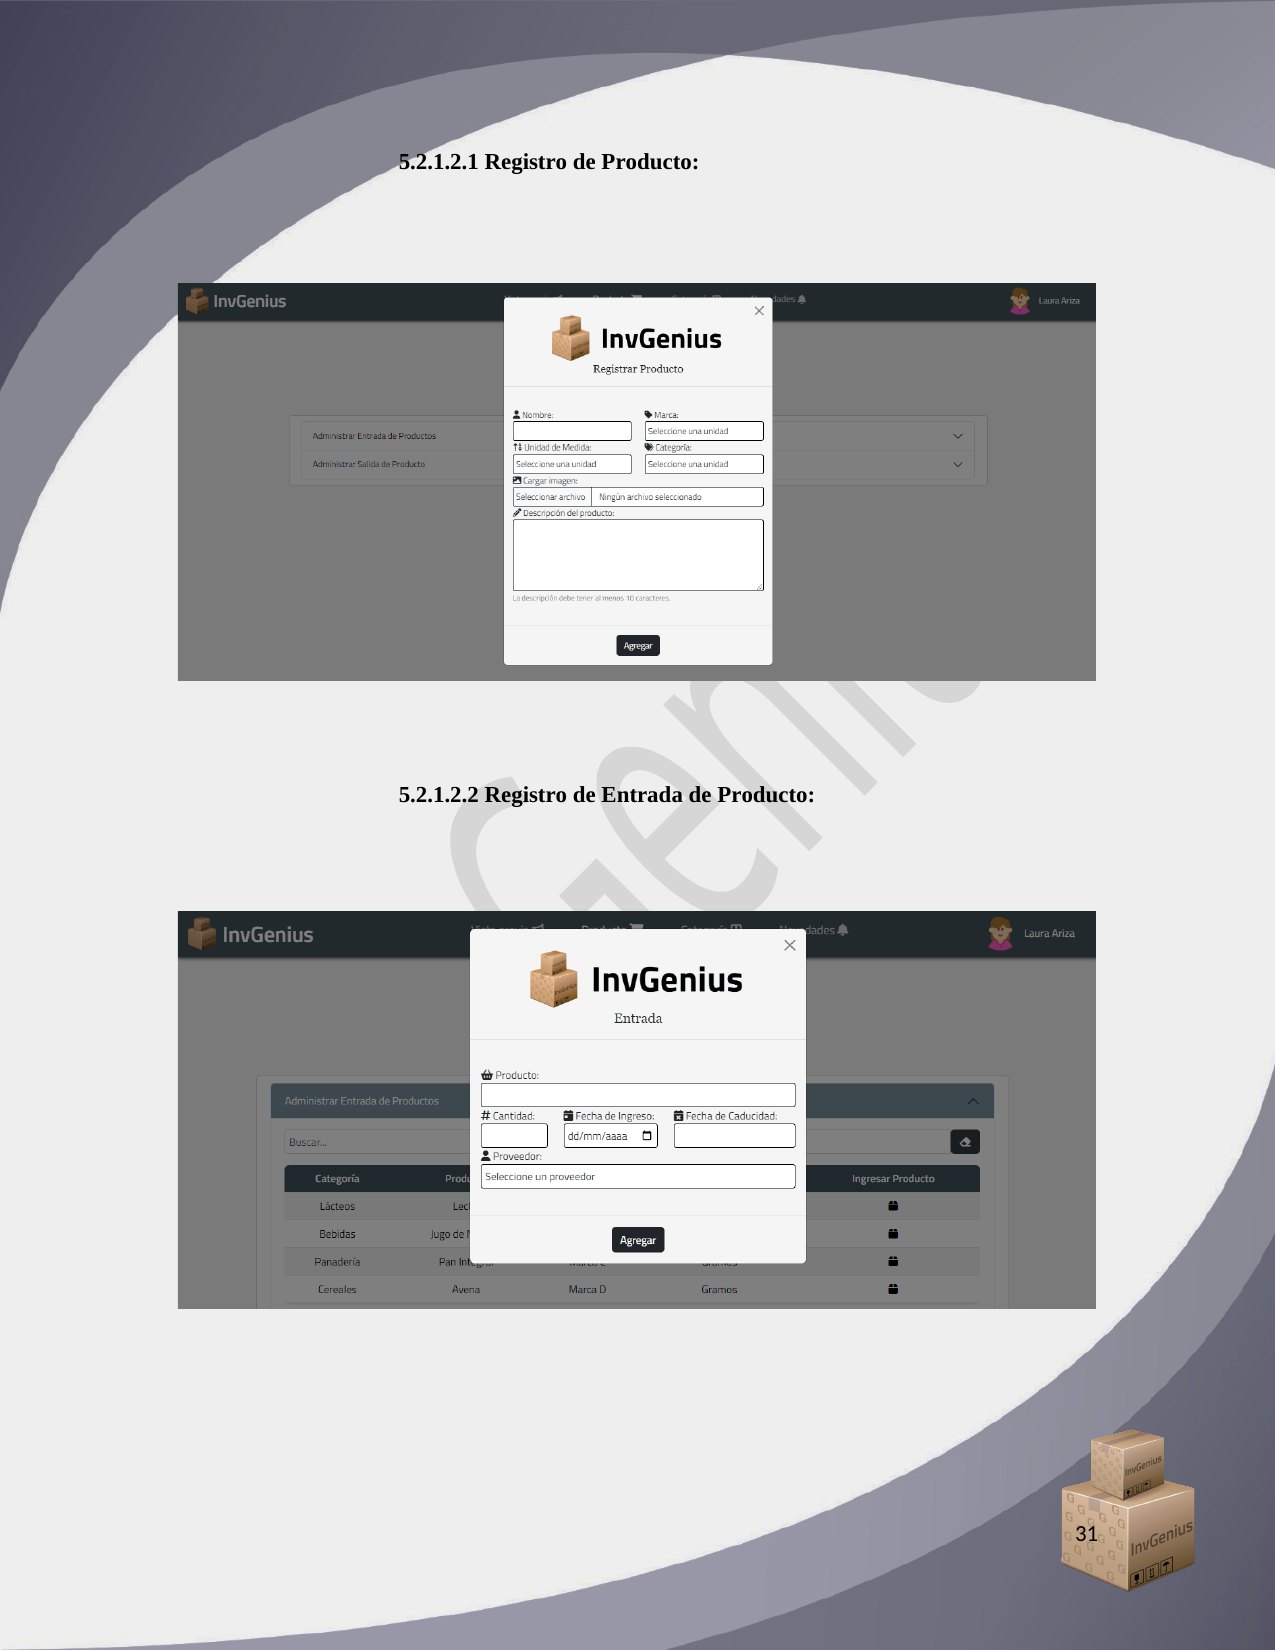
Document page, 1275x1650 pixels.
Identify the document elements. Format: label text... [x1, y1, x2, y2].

text 5.2.1.2.1 Registro de Producto: [251, 148, 1098, 174]
picture [0, 0, 1275, 1650]
text 5.2.1.2.2 Registro de Entrada de Producto: [251, 781, 1098, 808]
